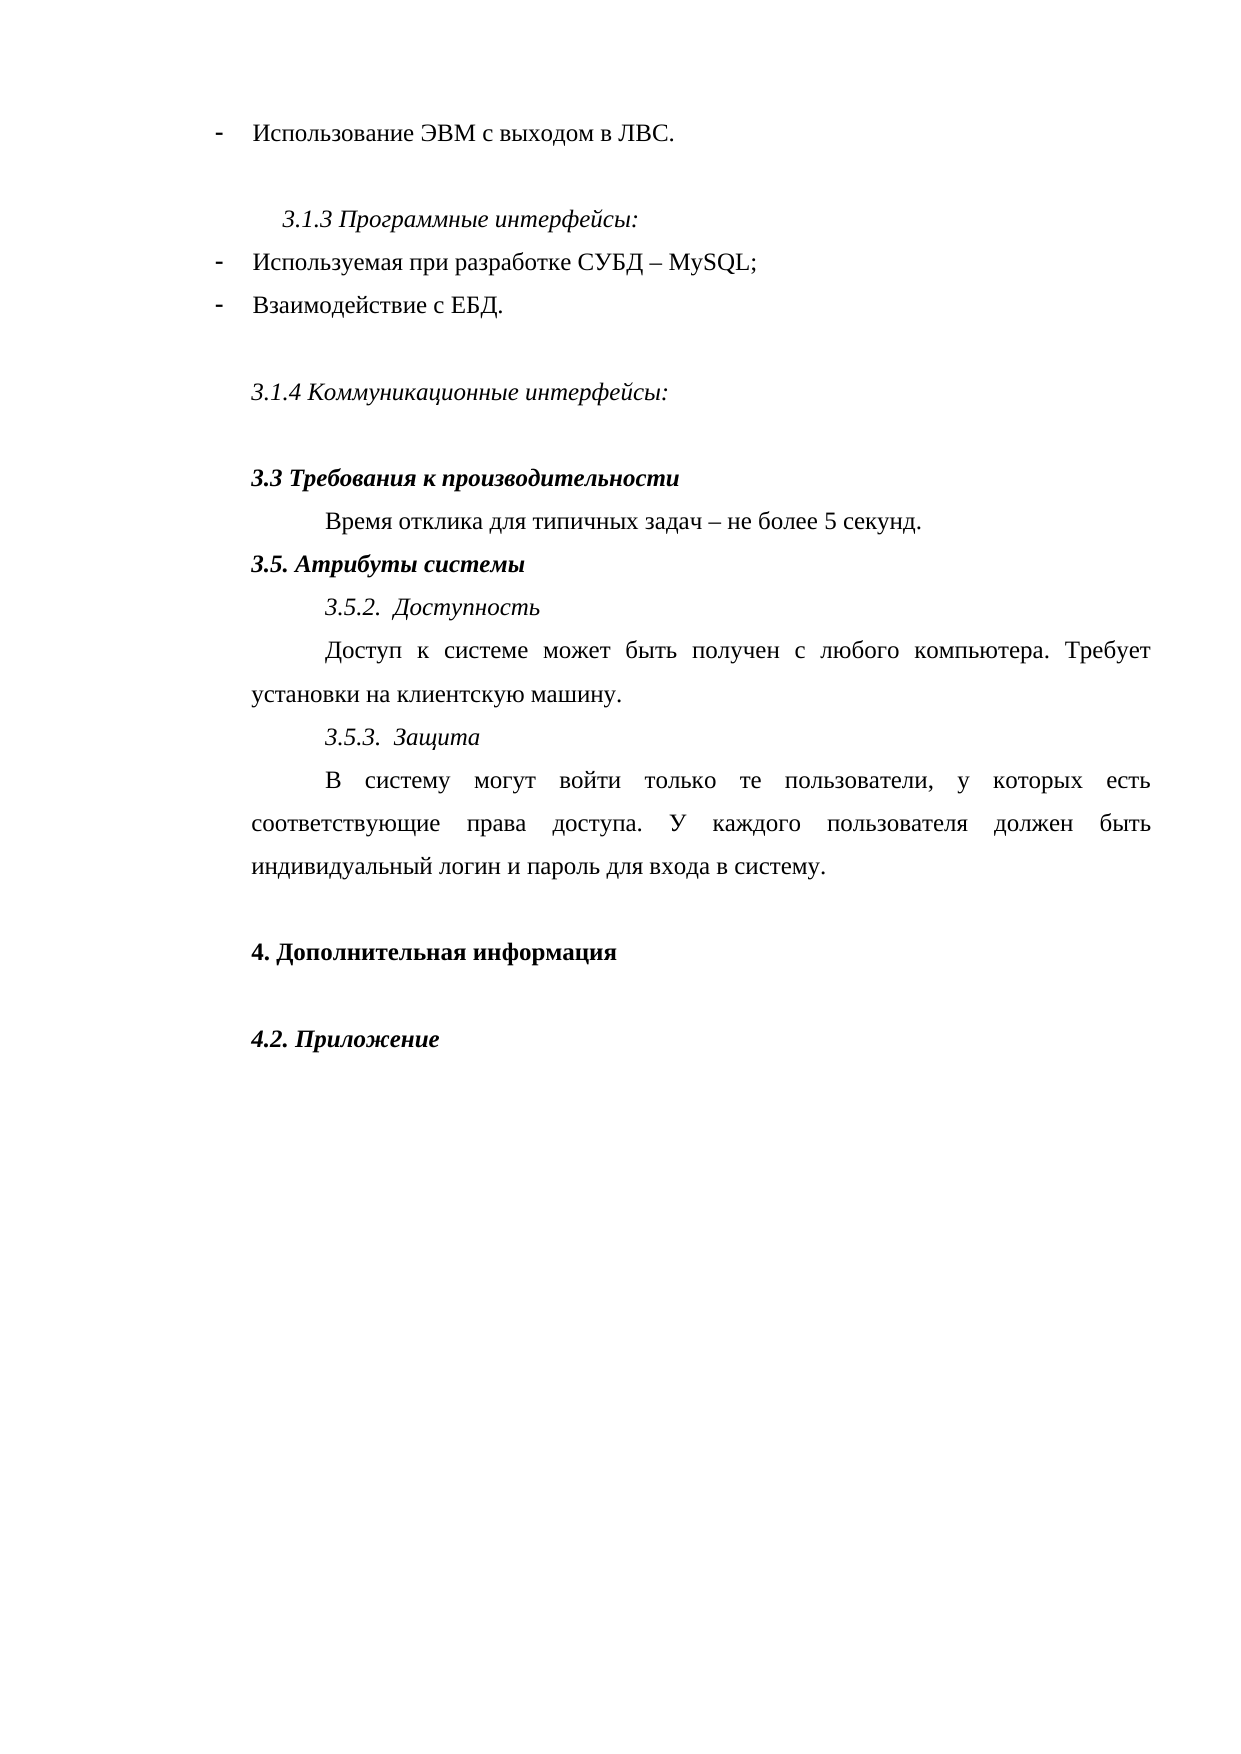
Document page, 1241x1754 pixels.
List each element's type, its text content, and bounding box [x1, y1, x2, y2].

text В систему могут войти только те пользователи, у которых есть соответствующие права доступа. У каждого пользователя должен быть индивидуальный логин и пароль для входа в систему. [251, 765, 1152, 880]
list Используемая при разработке СУБД – MySQL; [215, 247, 1152, 276]
text Доступ к системе может быть получен с любого компьютера. Требует установки на клиентскую машину. [251, 636, 1152, 707]
text 3.1.3 Программные интерфейсы: [177, 204, 1152, 233]
list Использование ЭВМ с выходом в ЛВС. [215, 118, 1152, 147]
text Время отклика для типичных задач – не более 5 секунд. [251, 506, 1152, 535]
text 3.3 Требования к производительности [177, 463, 1152, 492]
text 3.5.2. Доступность [177, 592, 1152, 621]
text 4. Дополнительная информация [177, 937, 1152, 966]
list Взаимодействие с ЕБД. [215, 291, 1152, 319]
text 3.1.4 Коммуникационные интерфейсы: [177, 377, 1152, 406]
text 3.5.3. Защита [177, 722, 1152, 751]
text 3.5. Атрибуты системы [177, 549, 1152, 578]
text 4.2. Приложение [177, 1024, 1152, 1052]
